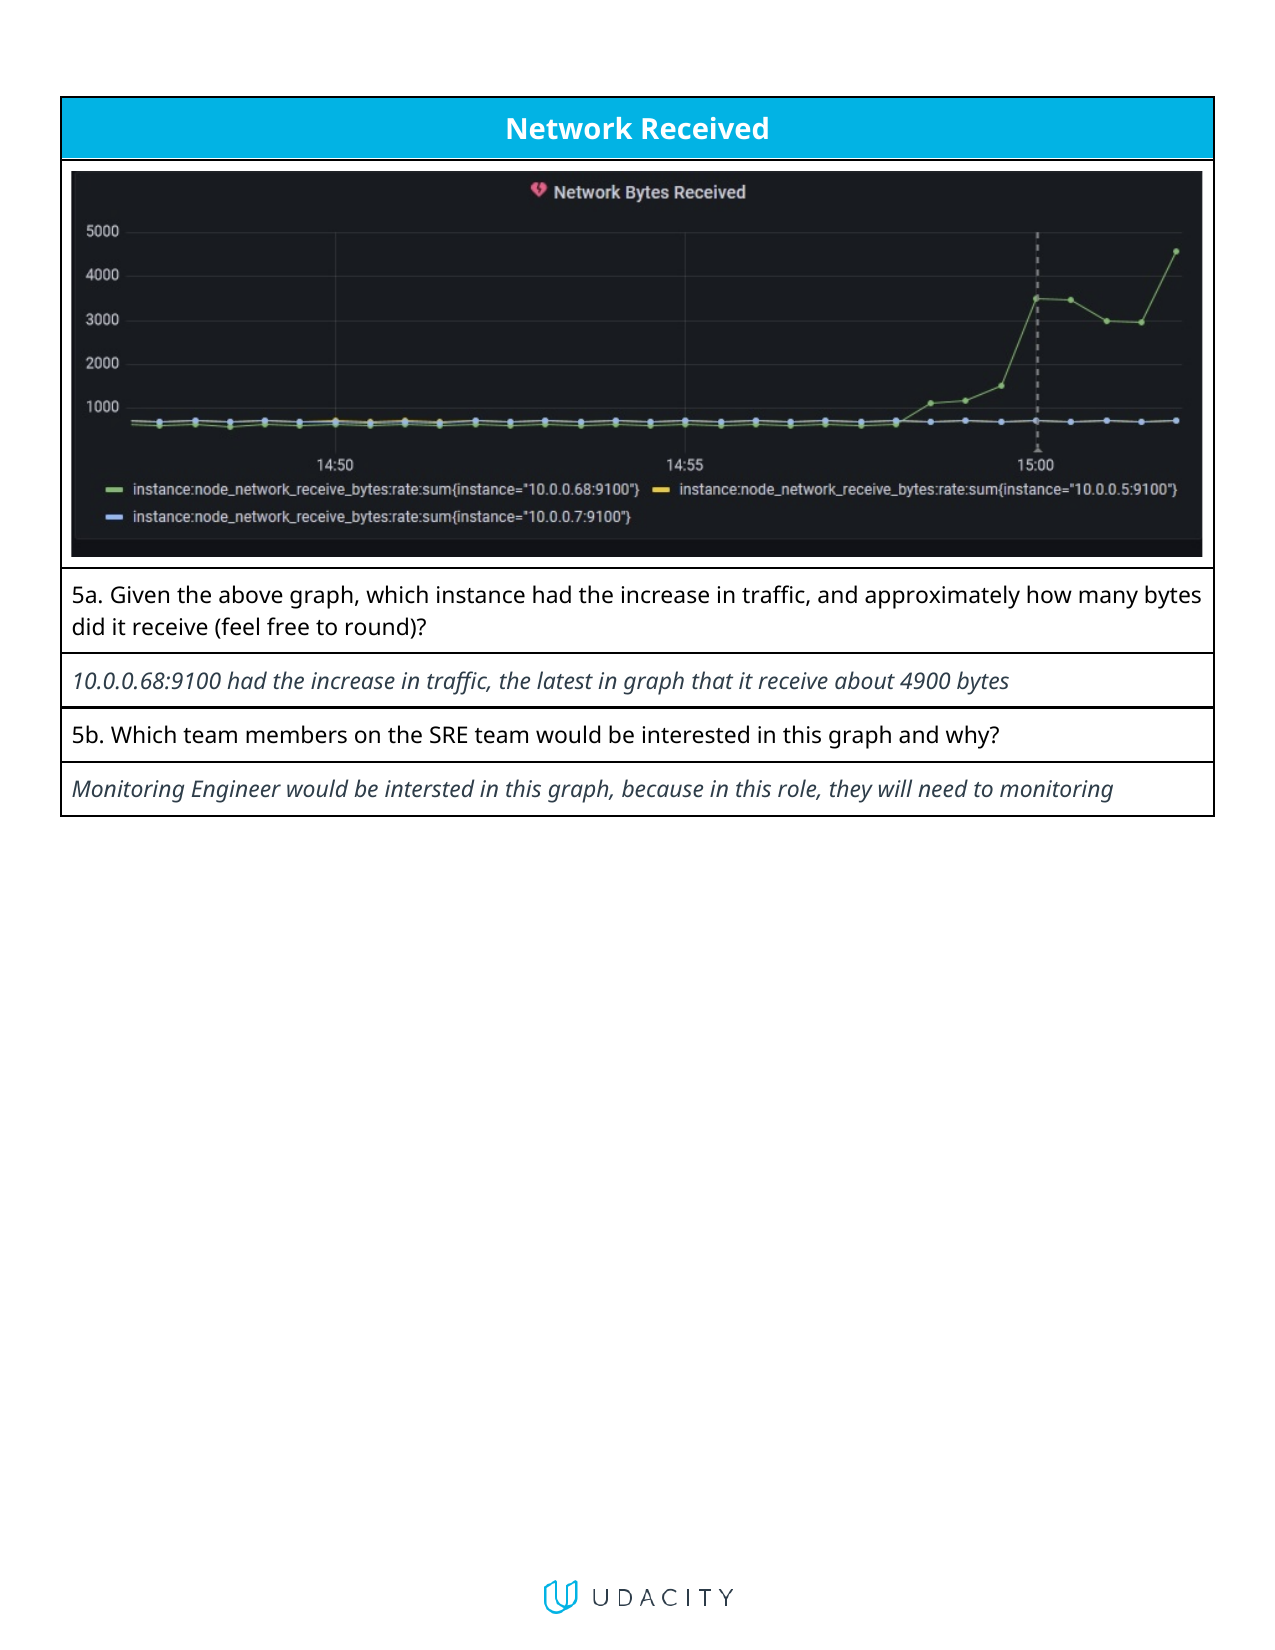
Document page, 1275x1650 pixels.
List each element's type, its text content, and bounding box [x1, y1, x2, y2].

table_header Network Received [62, 98, 1213, 158]
picture [510, 1546, 765, 1647]
table_cell 5a. Given the above graph, which instance had the increase in traffic, and approximately how many bytes did it receive (feel free to round)? [62, 569, 1213, 652]
table_cell 10.0.0.68:9100 had the increase in traffic, the latest in graph that it receive about 4900 bytes [62, 654, 1213, 706]
table_cell [62, 161, 1213, 567]
table_cell Monitoring Engineer would be intersted in this graph, because in this role, they will need to monitoring [62, 763, 1213, 815]
table_cell 5b. Which team members on the SRE team would be interested in this graph and why? [62, 709, 1213, 761]
picture [71, 171, 1203, 557]
